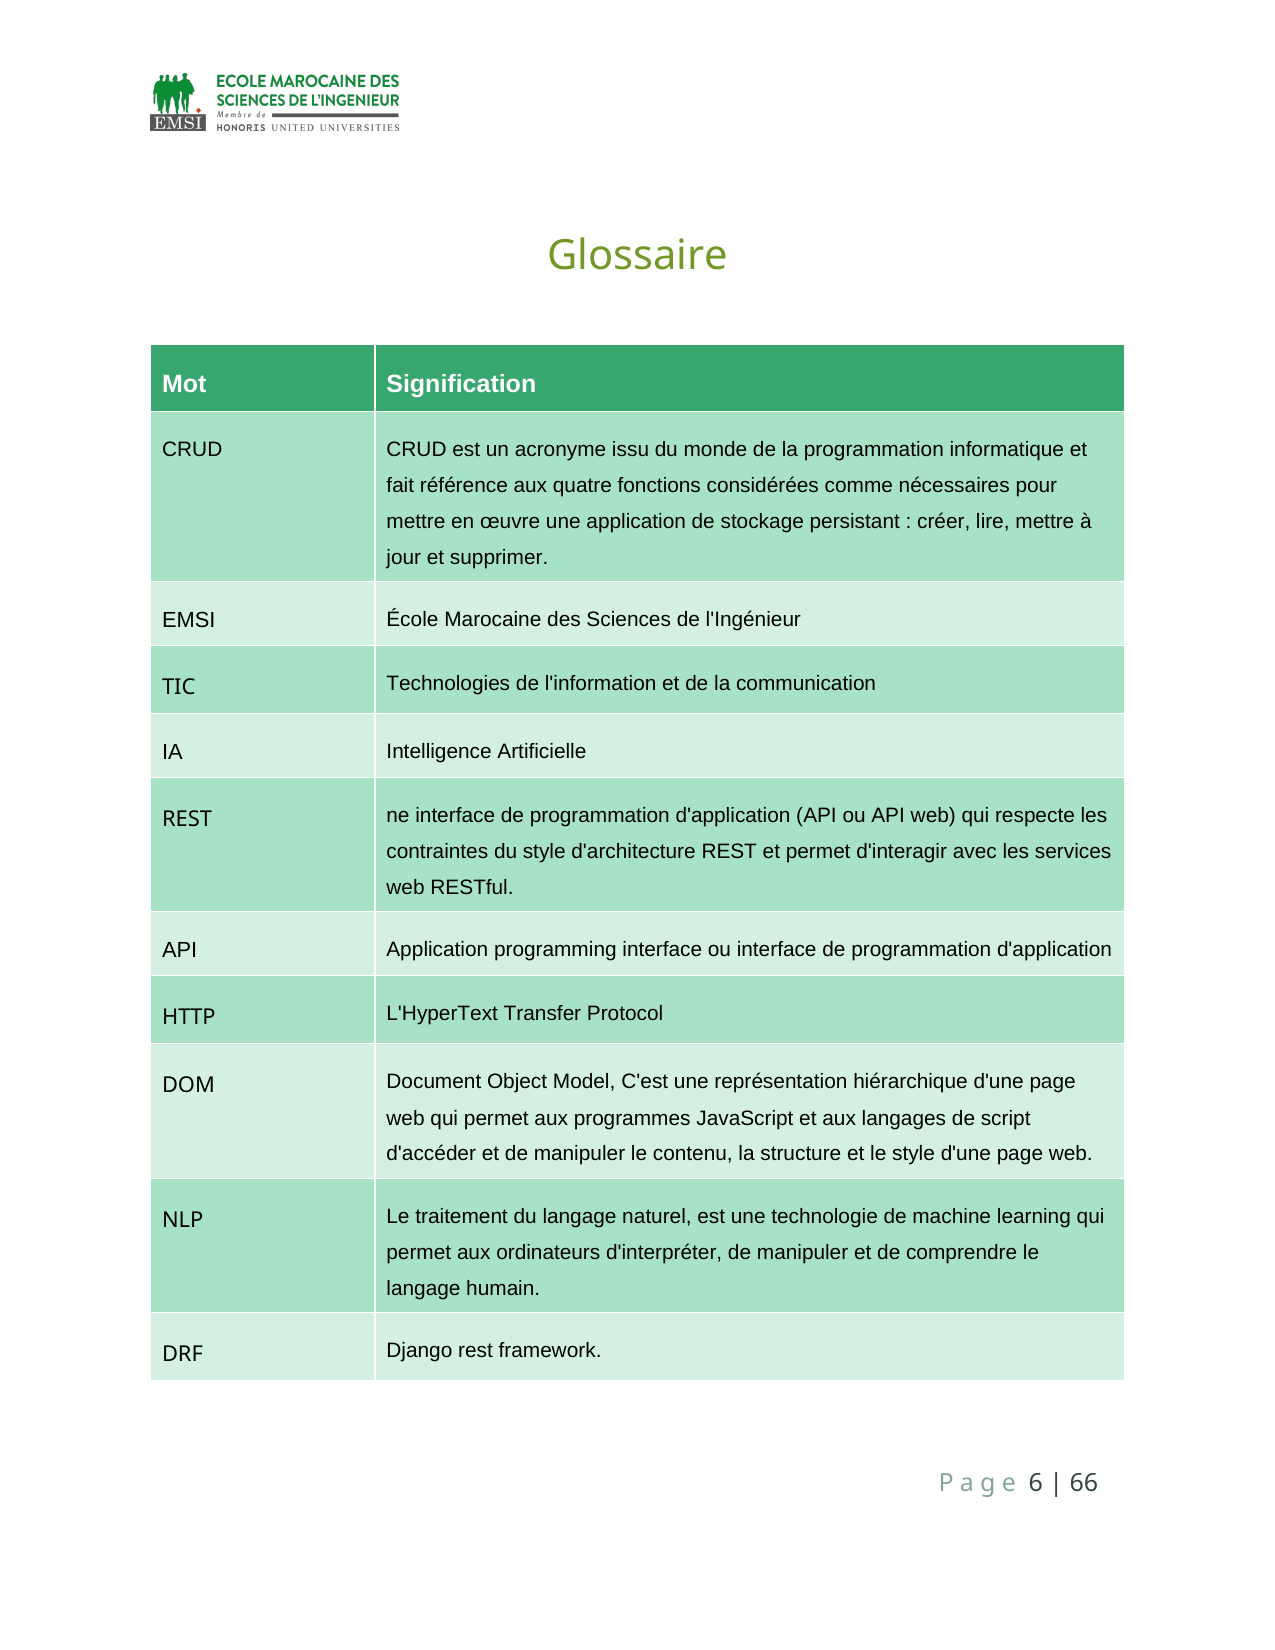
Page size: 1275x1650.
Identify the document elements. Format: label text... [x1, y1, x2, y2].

table_cell Le traitement du langage naturel, est une technologie de machine learning qui permet aux ordinateurs d'interpréter, de manipuler et de comprendre le langage humain. [376, 1179, 1124, 1312]
table_cell REST [151, 778, 374, 911]
table_cell L'HyperText Transfer Protocol [376, 976, 1124, 1043]
table_cell API [151, 912, 374, 975]
table_cell ne interface de programmation d'application (API ou API web) qui respecte les contraintes du style d'architecture REST et permet d'interagir avec les services web RESTful. [376, 778, 1124, 911]
table_header Mot [151, 345, 374, 411]
table_cell DOM [151, 1044, 374, 1178]
table_cell CRUD [151, 412, 374, 581]
subtitle Glossaire [150, 224, 1125, 281]
table_cell EMSI [151, 582, 374, 645]
table_cell Intelligence Artificielle [376, 714, 1124, 777]
table_cell CRUD est un acronyme issu du monde de la programmation informatique et fait référence aux quatre fonctions considérées comme nécessaires pour mettre en œuvre une application de stockage persistant : créer, lire, mettre à jour et supprimer. [376, 412, 1124, 581]
table_cell Django rest framework. [376, 1313, 1124, 1380]
table_header Signification [376, 345, 1124, 411]
table_cell NLP [151, 1179, 374, 1312]
table_cell Document Object Model, C'est une représentation hiérarchique d'une page web qui permet aux programmes JavaScript et aux langages de script d'accéder et de manipuler le contenu, la structure et le style d'une page web. [376, 1044, 1124, 1178]
table_cell TIC [151, 646, 374, 713]
table_cell IA [151, 714, 374, 777]
table_cell HTTP [151, 976, 374, 1043]
table_cell Application programming interface ou interface de programmation d'application [376, 912, 1124, 975]
table_cell Technologies de l'information et de la communication [376, 646, 1124, 713]
table_cell DRF [151, 1313, 374, 1380]
picture [150, 73, 399, 131]
table_cell École Marocaine des Sciences de l'Ingénieur [376, 582, 1124, 645]
